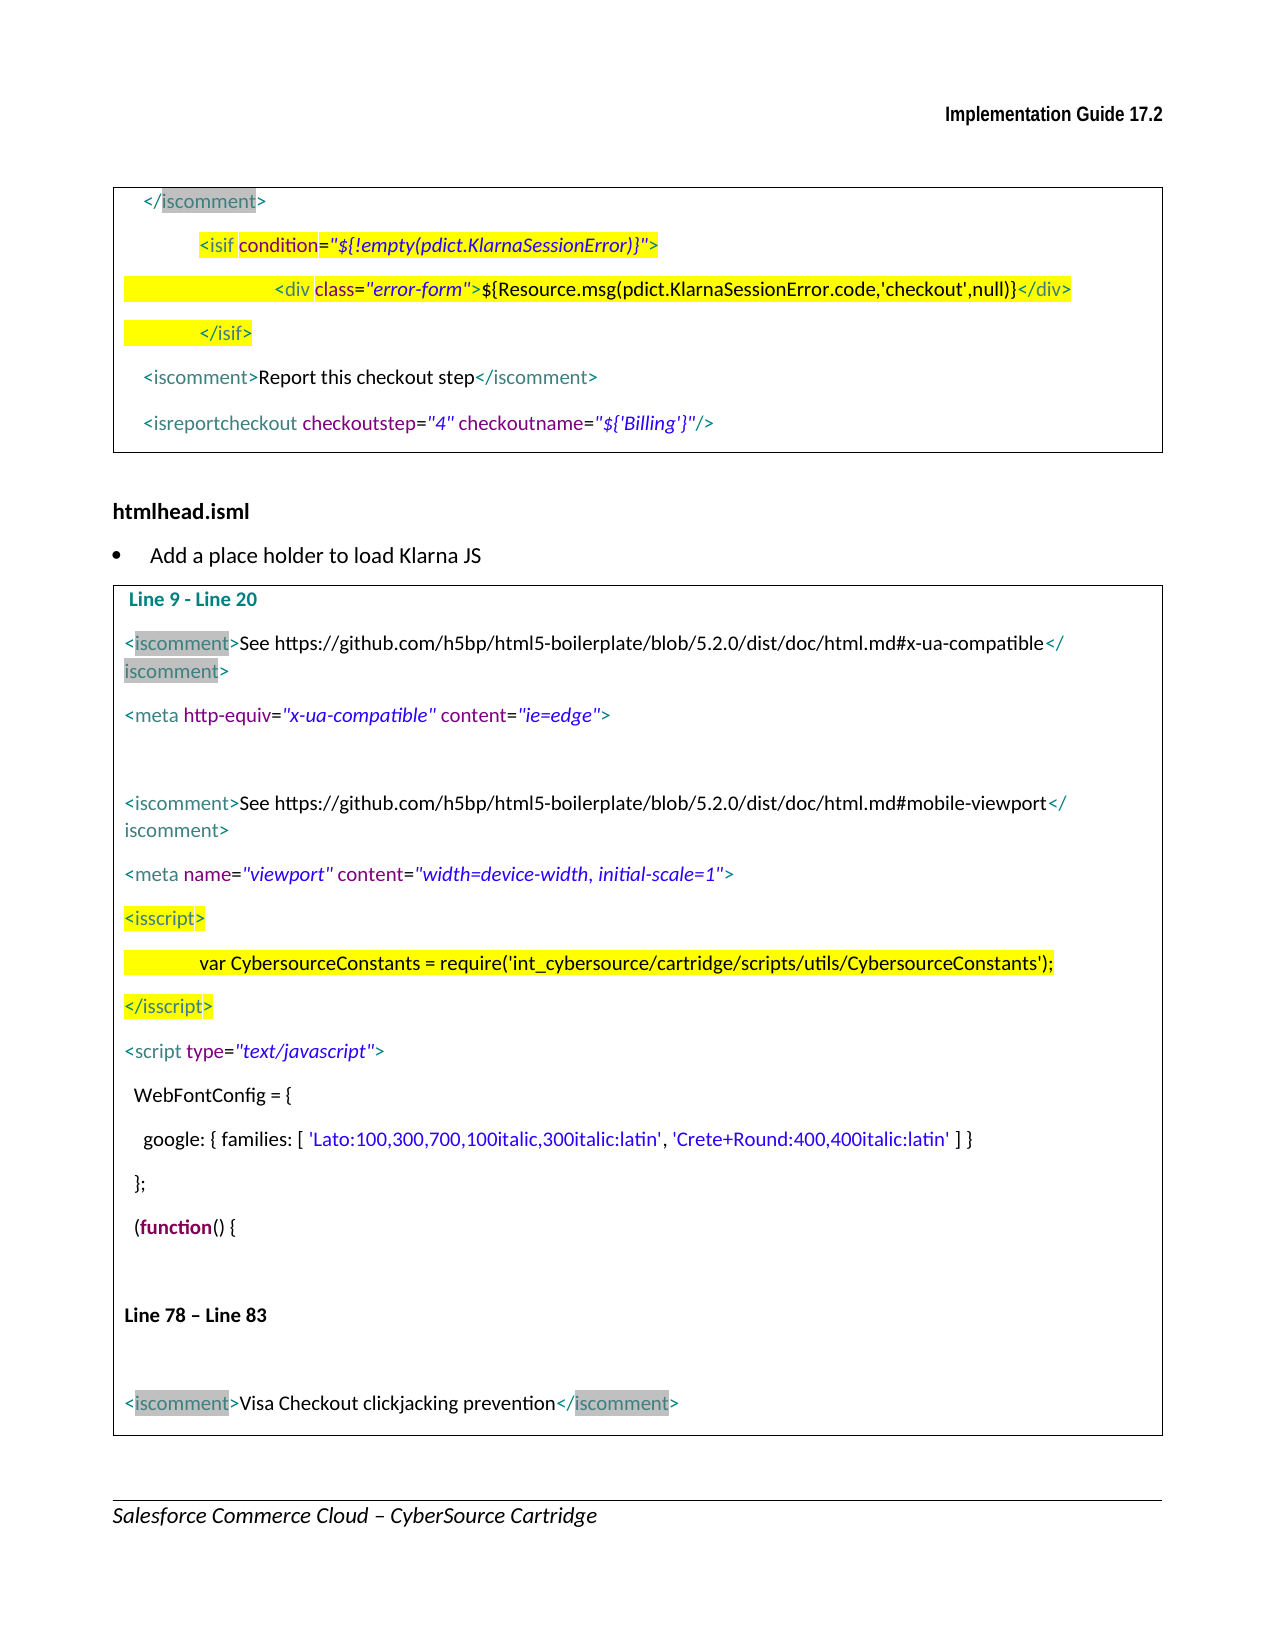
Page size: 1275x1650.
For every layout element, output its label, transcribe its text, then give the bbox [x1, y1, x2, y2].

subtitle htmlhead.isml [112, 497, 1162, 525]
list Add a place holder to load Klarna JS [112, 542, 1162, 569]
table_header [114, 586, 1162, 1434]
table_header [114, 188, 1162, 452]
